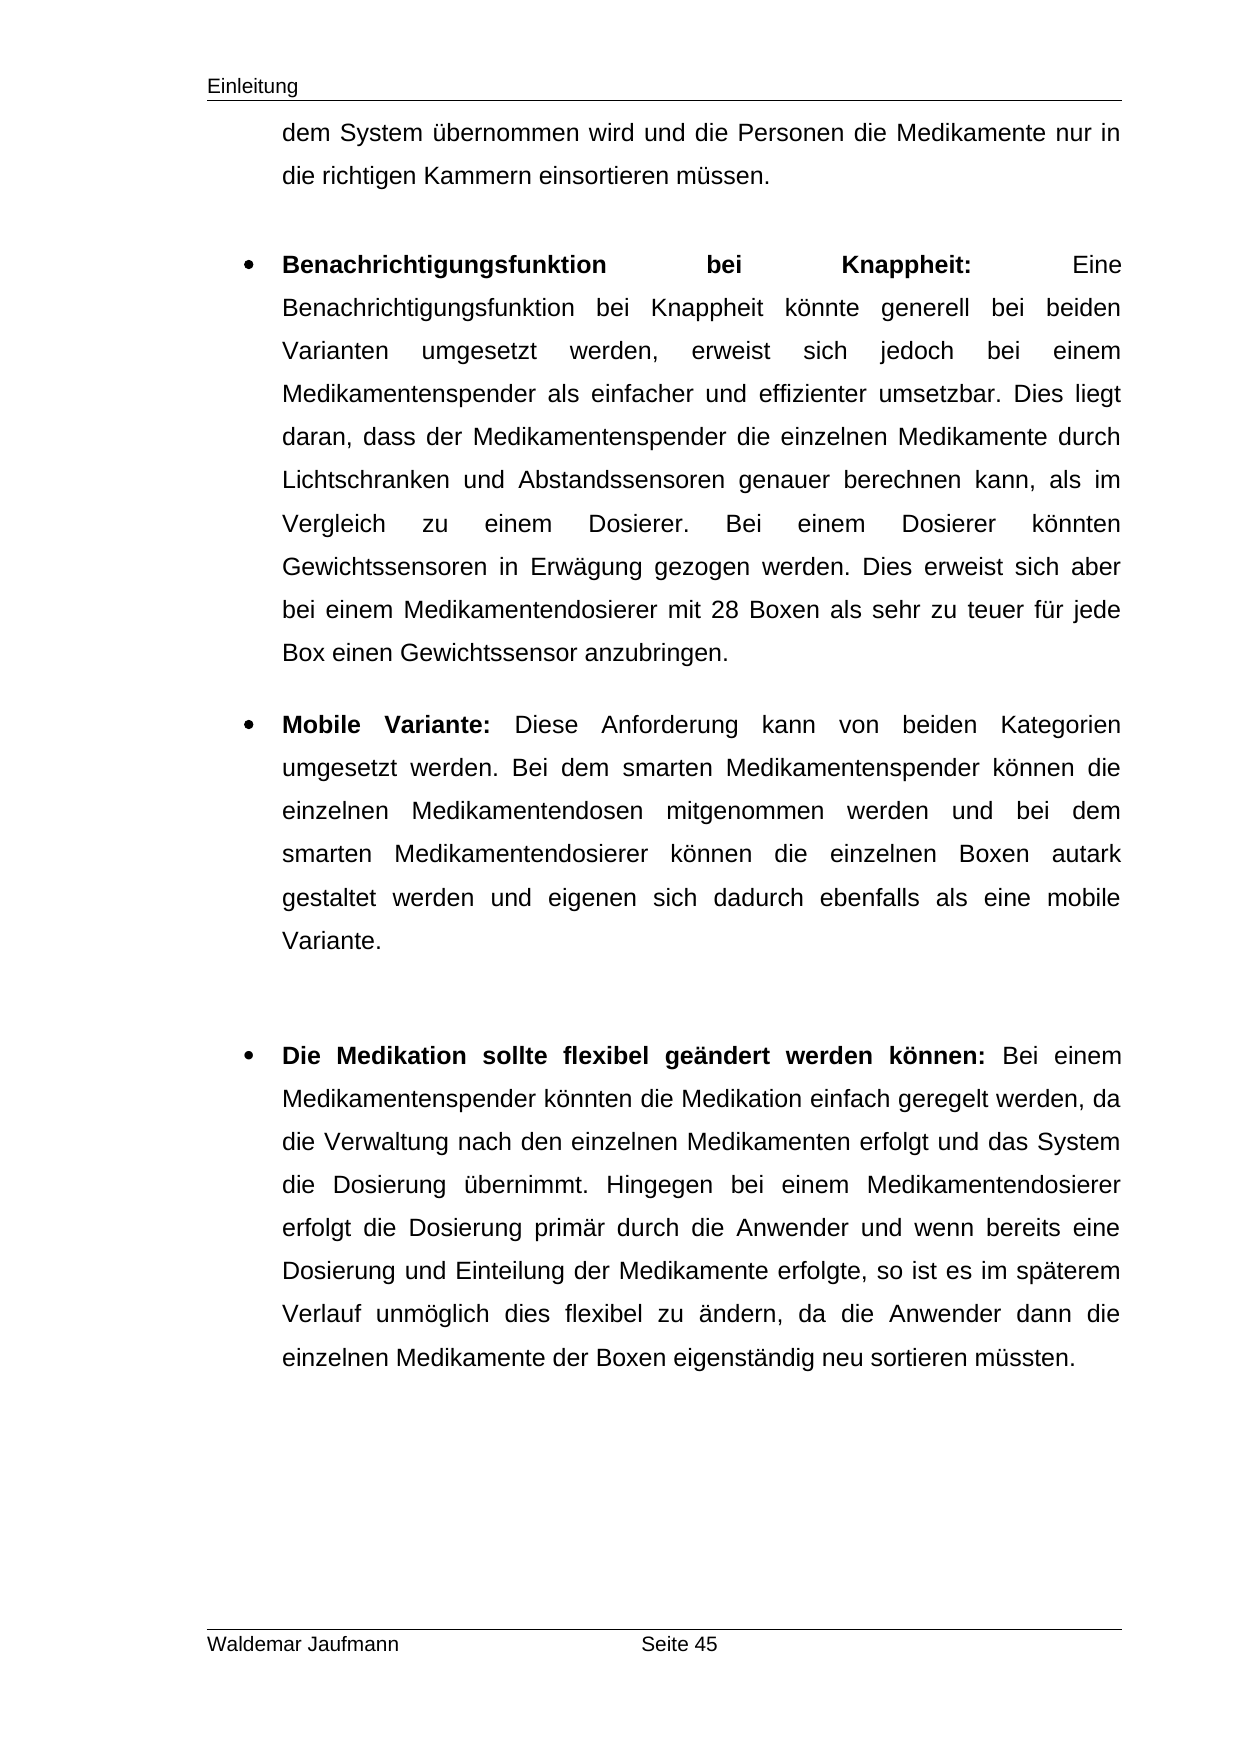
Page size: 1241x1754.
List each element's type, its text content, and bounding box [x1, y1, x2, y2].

list Benachrichtigungsfunktion bei Knappheit: Eine Benachrichtigungsfunktion bei Knappheit könnte generell bei beiden Varianten umgesetzt werden, erweist sich jedoch bei einem Medikamentenspender als einfacher und effizienter umsetzbar. Dies liegt daran, dass der Medikamentenspender die einzelnen Medikamente durch Lichtschranken und Abstandssensoren genauer berechnen kann, als im Vergleich zu einem Dosierer. Bei einem Dosierer könnten Gewichtssensoren in Erwägung gezogen werden. Dies erweist sich aber bei einem Medikamentendosierer mit 28 Boxen als sehr zu teuer für jede Box einen Gewichtssensor anzubringen. [244, 250, 1122, 667]
list Die Medikation sollte flexibel geändert werden können: Bei einem Medikamentenspender könnten die Medikation einfach geregelt werden, da die Verwaltung nach den einzelnen Medikamenten erfolgt und das System die Dosierung übernimmt. Hingegen bei einem Medikamentendosierer erfolgt die Dosierung primär durch die Anwender und wenn bereits eine Dosierung und Einteilung der Medikamente erfolgte, so ist es im späterem Verlauf unmöglich dies flexibel zu ändern, da die Anwender dann die einzelnen Medikamente der Boxen eigenständig neu sortieren müssten. [244, 1041, 1122, 1371]
list Mobile Variante: Diese Anforderung kann von beiden Kategorien umgesetzt werden. Bei dem smarten Medikamentenspender können die einzelnen Medikamentendosen mitgenommen werden und bei dem smarten Medikamentendosierer können die einzelnen Boxen autark gestaltet werden und eigenen sich dadurch ebenfalls als eine mobile Variante. [244, 710, 1122, 954]
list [244, 118, 1122, 190]
